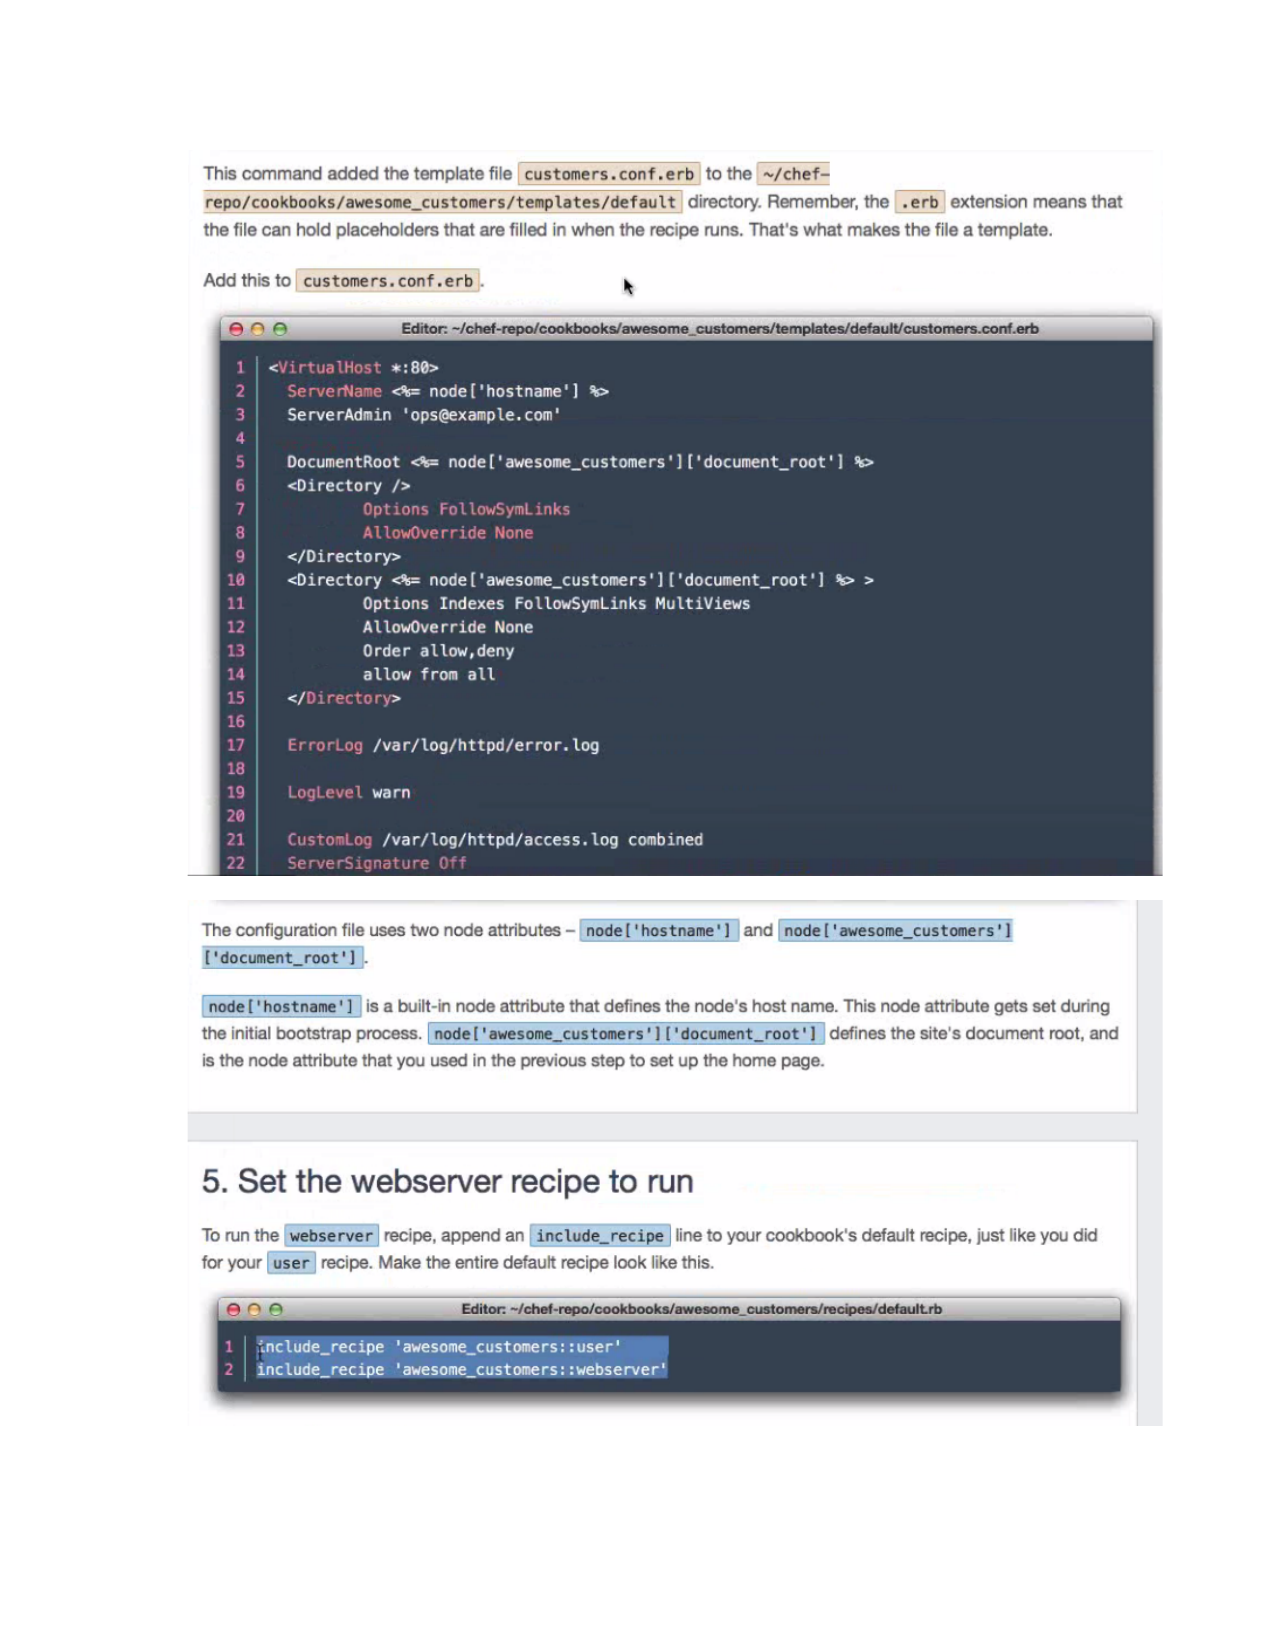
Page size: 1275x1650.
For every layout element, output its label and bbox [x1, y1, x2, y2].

picture [187, 150, 1163, 876]
picture [187, 900, 1163, 1426]
